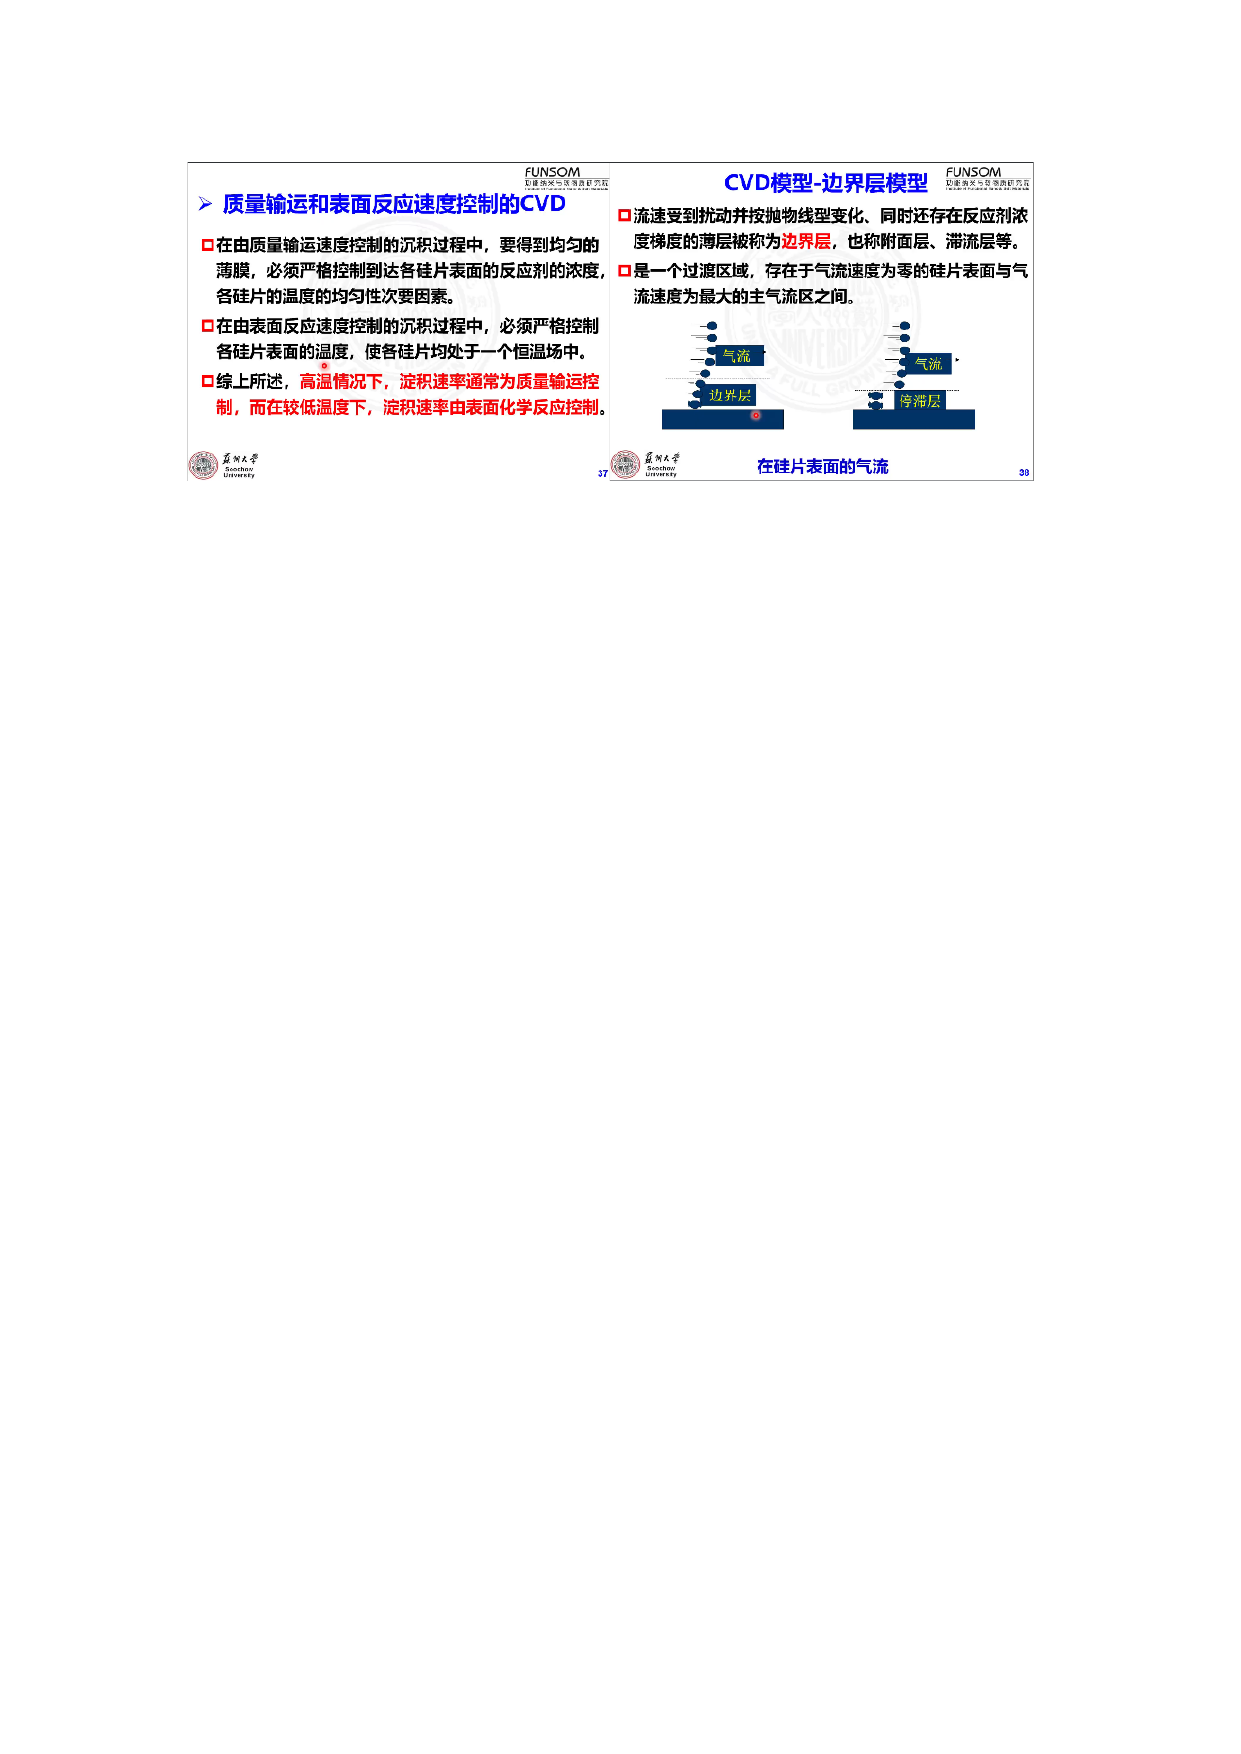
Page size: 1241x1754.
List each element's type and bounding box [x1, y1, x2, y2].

picture [187, 162, 1034, 481]
